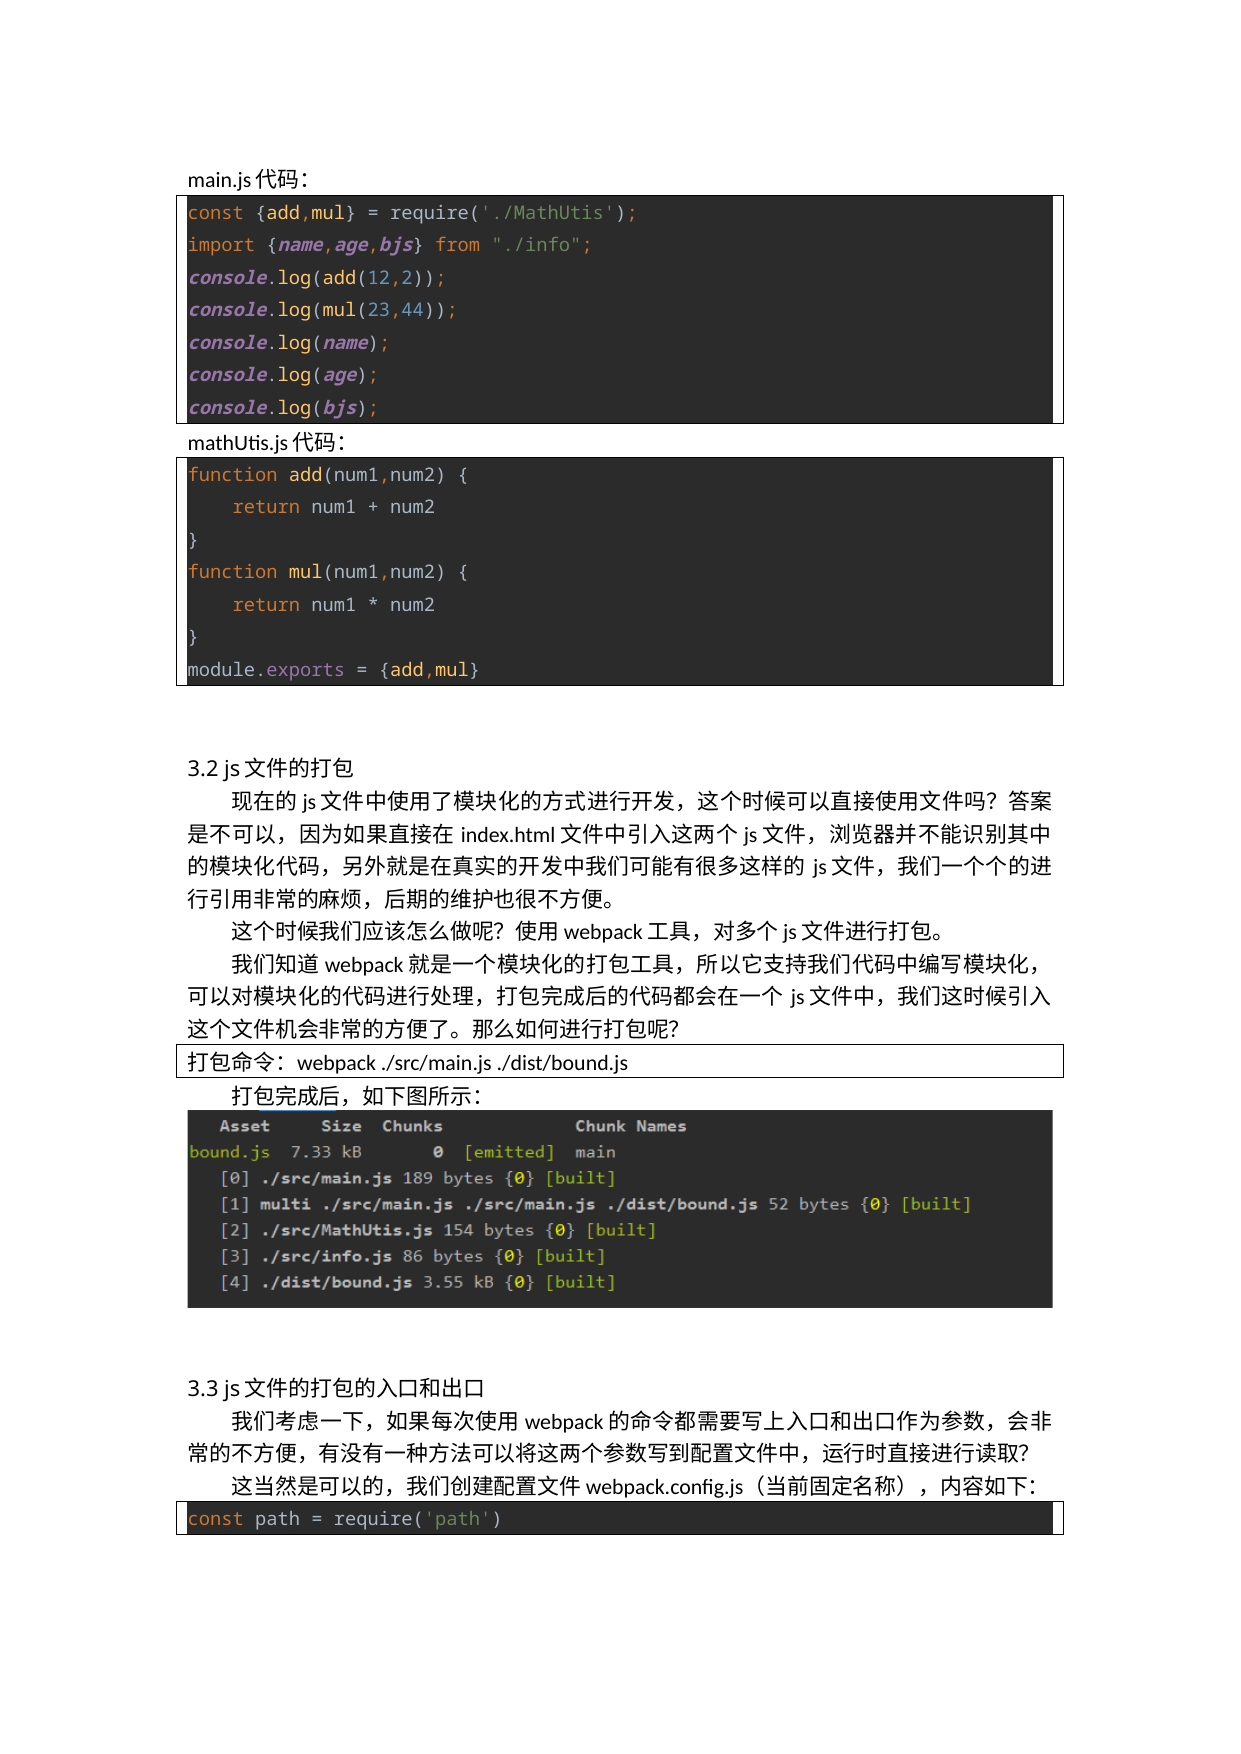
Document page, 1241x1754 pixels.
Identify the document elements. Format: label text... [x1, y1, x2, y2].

text 这个时候我们应该怎么做呢？使用webpack工具，对多个js文件进行打包。 [187, 914, 1053, 946]
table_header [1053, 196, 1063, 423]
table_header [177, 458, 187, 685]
text 现在的js文件中使用了模块化的方式进行开发，这个时候可以直接使用文件吗？答案是不可以，因为如果直接在index.html文件中引入这两个js文件，浏览器并不能识别其中的模块化代码，另外就是在真实的开发中我们可能有很多这样的js文件，我们一个个的进行引用非常的麻烦，后期的维护也很不方便。 [187, 784, 1053, 914]
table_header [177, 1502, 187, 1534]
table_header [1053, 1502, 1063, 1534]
picture [187, 1110, 1053, 1308]
text 3.2 js文件的打包 [187, 751, 1053, 784]
table_header 打包命令：webpack ./src/main.js ./dist/bound.js [177, 1045, 1063, 1077]
text 这当然是可以的，我们创建配置文件webpack.config.js（当前固定名称），内容如下： [187, 1468, 1053, 1501]
text 我们考虑一下，如果每次使用webpack的命令都需要写上入口和出口作为参数，会非常的不方便，有没有一种方法可以将这两个参数写到配置文件中，运行时直接进行读取？ [187, 1403, 1053, 1468]
text 我们知道webpack就是一个模块化的打包工具，所以它支持我们代码中编写模块化，可以对模块化的代码进行处理，打包完成后的代码都会在一个js文件中，我们这时候引入这个文件机会非常的方便了。那么如何进行打包呢？ [187, 946, 1053, 1044]
text 打包完成后，如下图所示： [187, 1078, 1053, 1110]
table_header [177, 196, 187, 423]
text 3.3 js文件的打包的入口和出口 [187, 1371, 1053, 1403]
text main.js代码： [187, 162, 1053, 194]
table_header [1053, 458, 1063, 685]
text mathUtis.js代码： [187, 424, 1053, 457]
